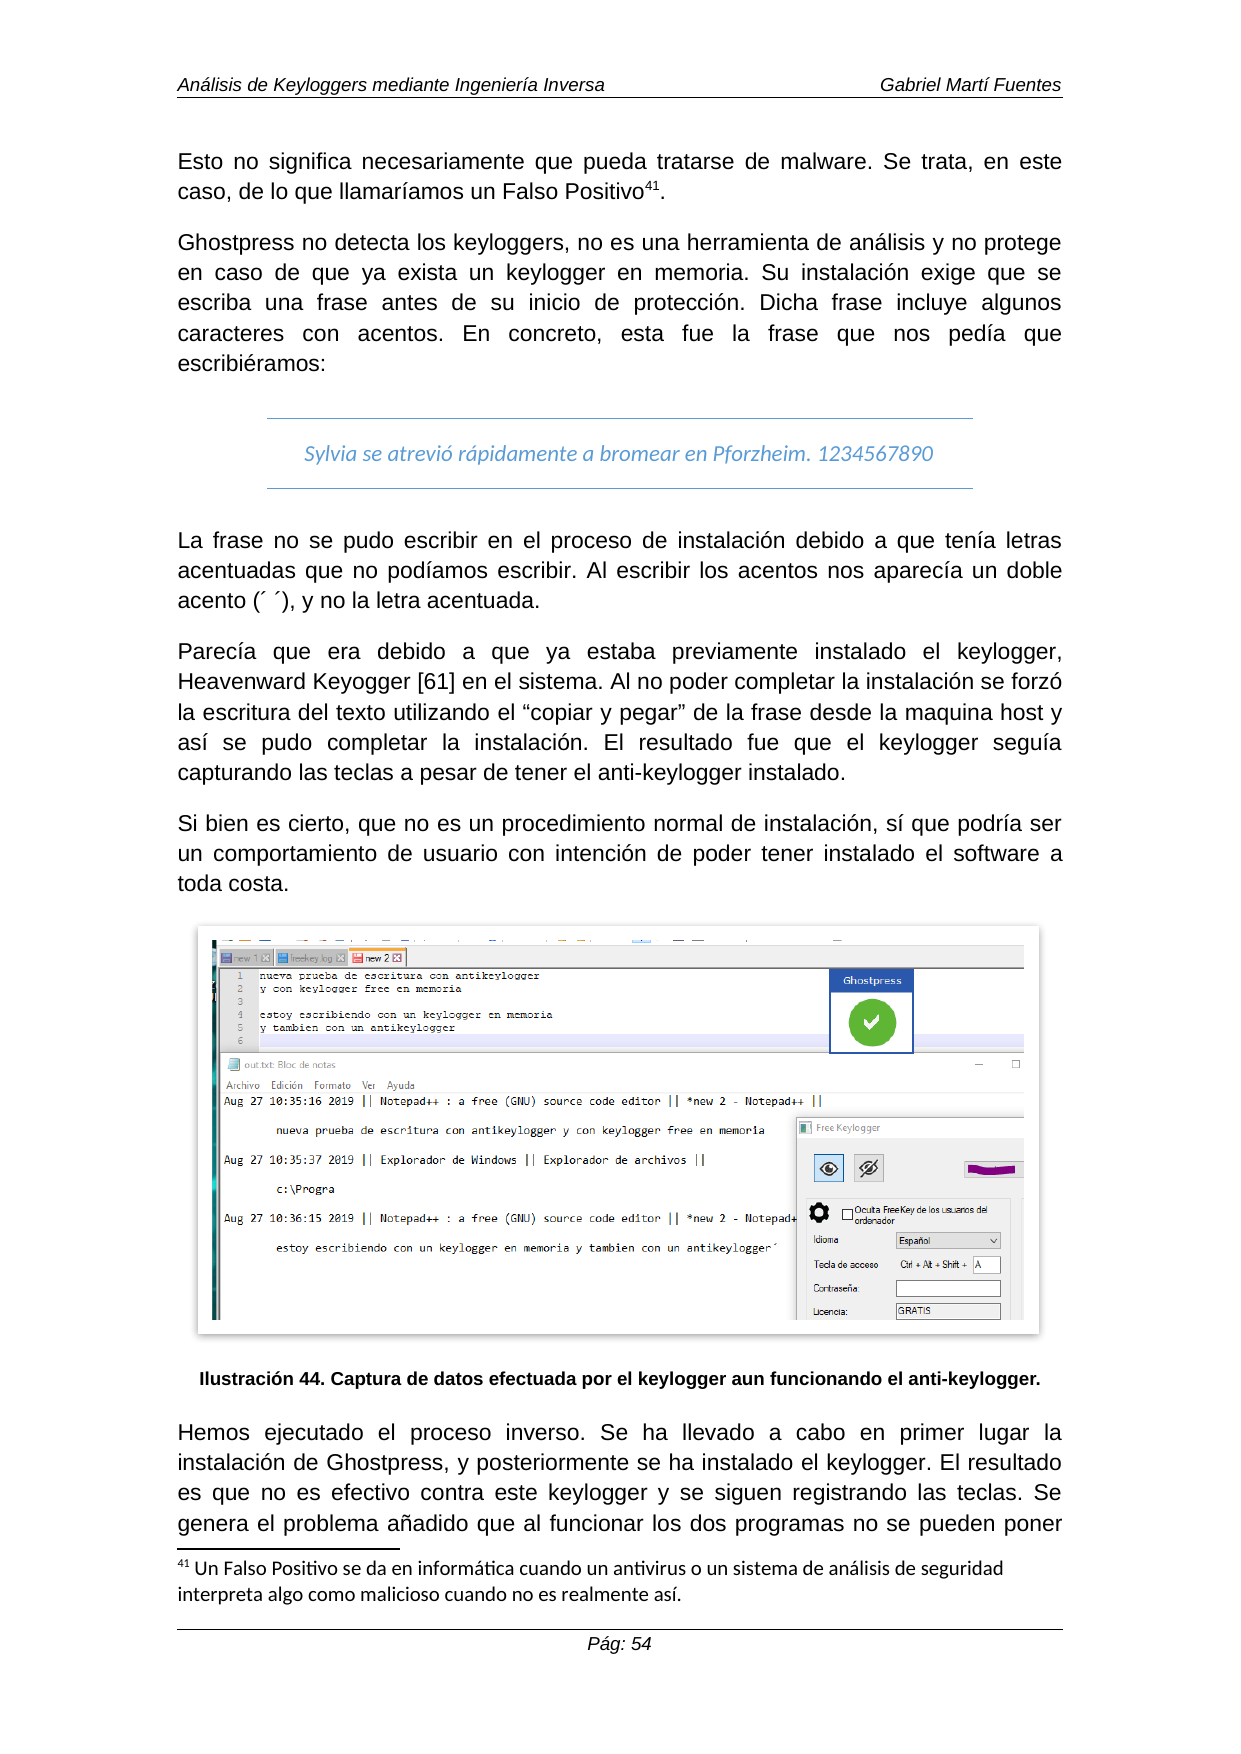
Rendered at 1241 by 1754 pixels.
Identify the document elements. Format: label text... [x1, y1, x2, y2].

text Ilustración 44. Captura de datos efectuada por el keylogger aun funcionando el anti-keylogger. [177, 1368, 1063, 1390]
text Si bien es cierto, que no es un procedimiento normal de instalación, sí que podría ser un comportamiento de usuario con intención de poder tener instalado el software a toda costa. [177, 810, 1063, 897]
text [177, 1419, 1063, 1536]
picture [212, 940, 1024, 1320]
text Esto no significa necesariamente que pueda tratarse de malware. Se trata, en este caso, de lo que llamaríamos un Falso Positivo. [177, 148, 1063, 204]
text Sylvia se atrevió rápidamente a bromear en Pforzheim. 1234567890 [267, 419, 973, 488]
text Parecía que era debido a que ya estaba previamente instalado el keylogger, Heavenward Keyogger en el sistema. Al no poder completar la instalación se forzó la escritura del texto utilizando el “copiar y pegar” de la frase desde la maquina host y así se pudo completar la instalación. El resultado fue que el keylogger seguía capturando las teclas a pesar de tener el anti-keylogger instalado. [177, 638, 1063, 785]
text Ghostpress no detecta los keyloggers, no es una herramienta de análisis y no protege en caso de que ya exista un keylogger en memoria. Su instalación exige que se escriba una frase antes de su inicio de protección. Dicha frase incluye algunos caracteres con acentos. En concreto, esta fue la frase que nos pedía que escribiéramos: [177, 229, 1063, 376]
text La frase no se pudo escribir en el proceso de instalación debido a que tenía letras acentuadas que no podíamos escribir. Al escribir los acentos nos aparecía un doble acento (´ ´), y no la letra acentuada. [177, 527, 1063, 613]
